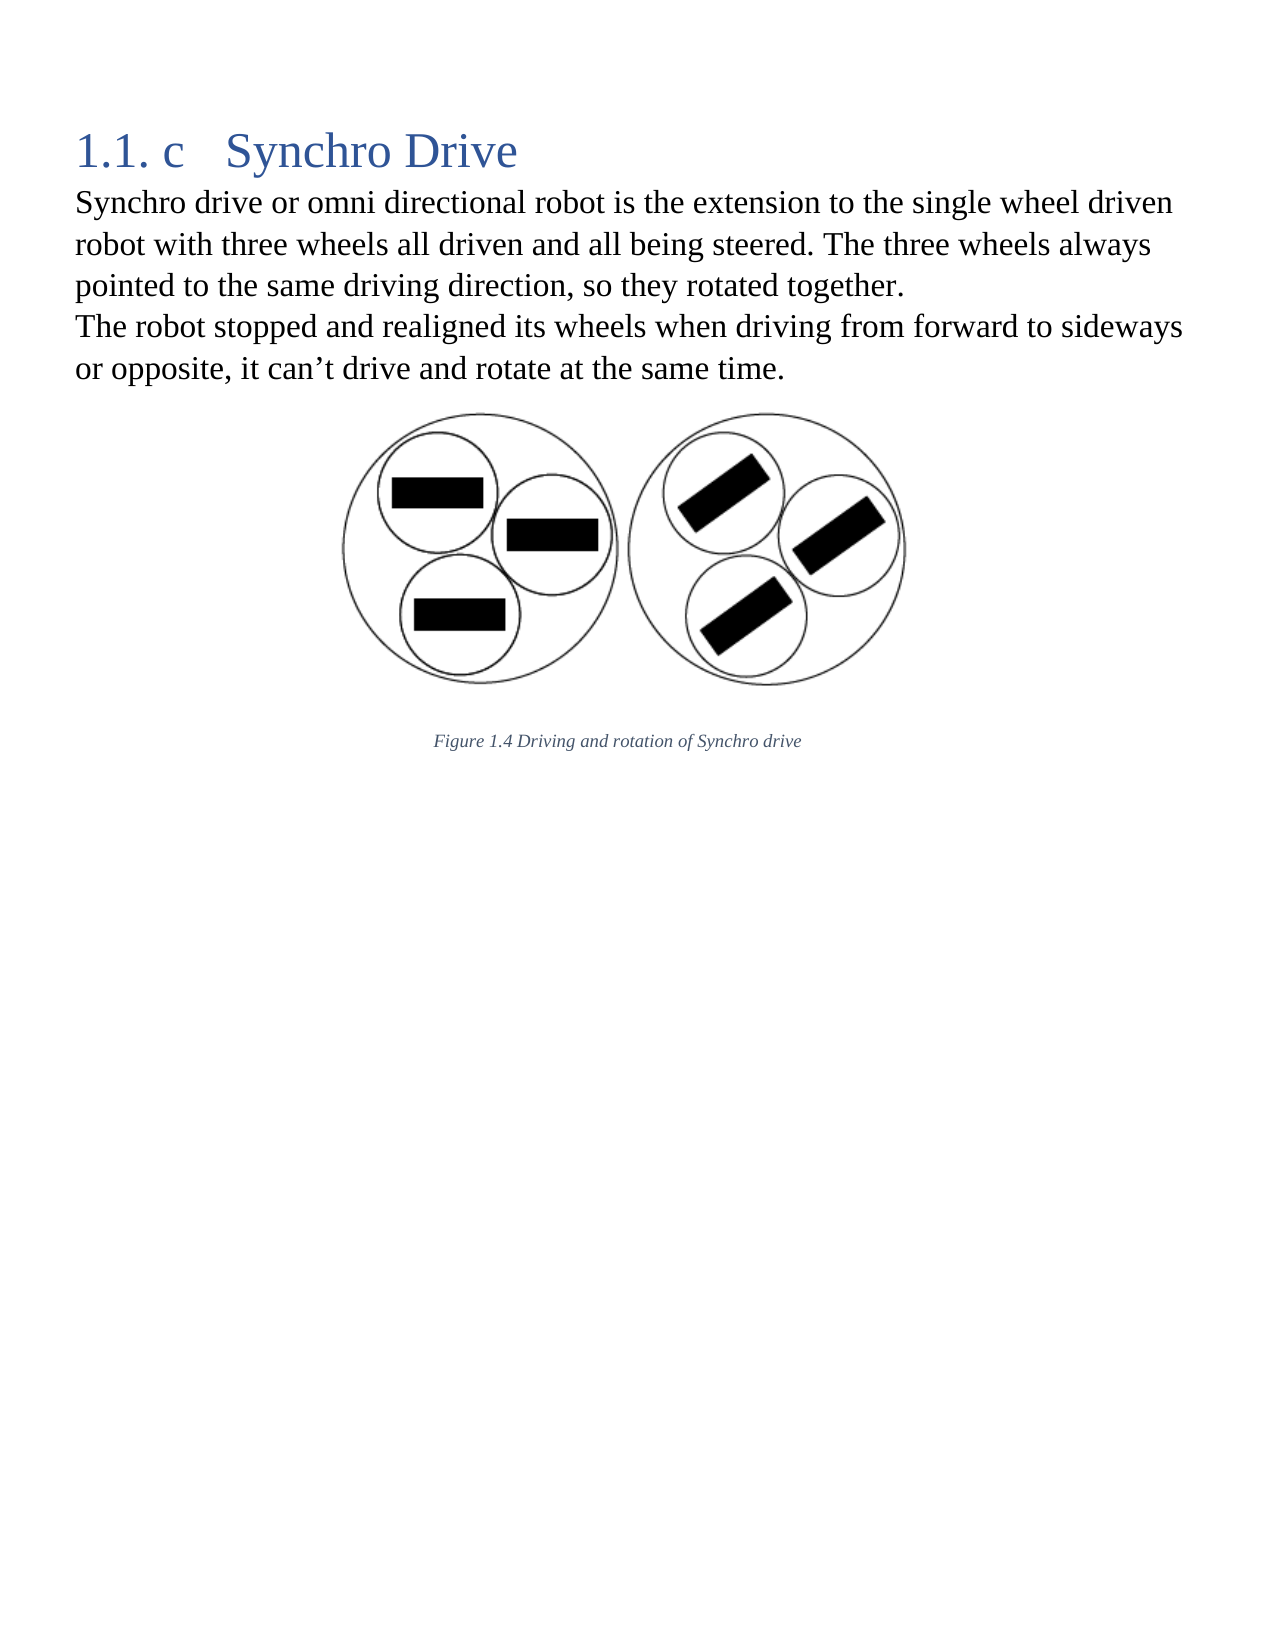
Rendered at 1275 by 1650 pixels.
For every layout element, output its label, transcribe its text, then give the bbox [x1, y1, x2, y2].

text The robot stopped and realigned its wheels when driving from forward to sideways or opposite, it can’t drive and rotate at the same time. [75, 307, 1200, 386]
subtitle 1.1. c Synchro Drive [75, 121, 1200, 178]
picture [317, 389, 958, 730]
text Synchro drive or omni directional robot is the extension to the single wheel driven robot with three wheels all driven and all being steered. The three wheels always pointed to the same driving direction, so they rotated together. [75, 183, 1200, 304]
